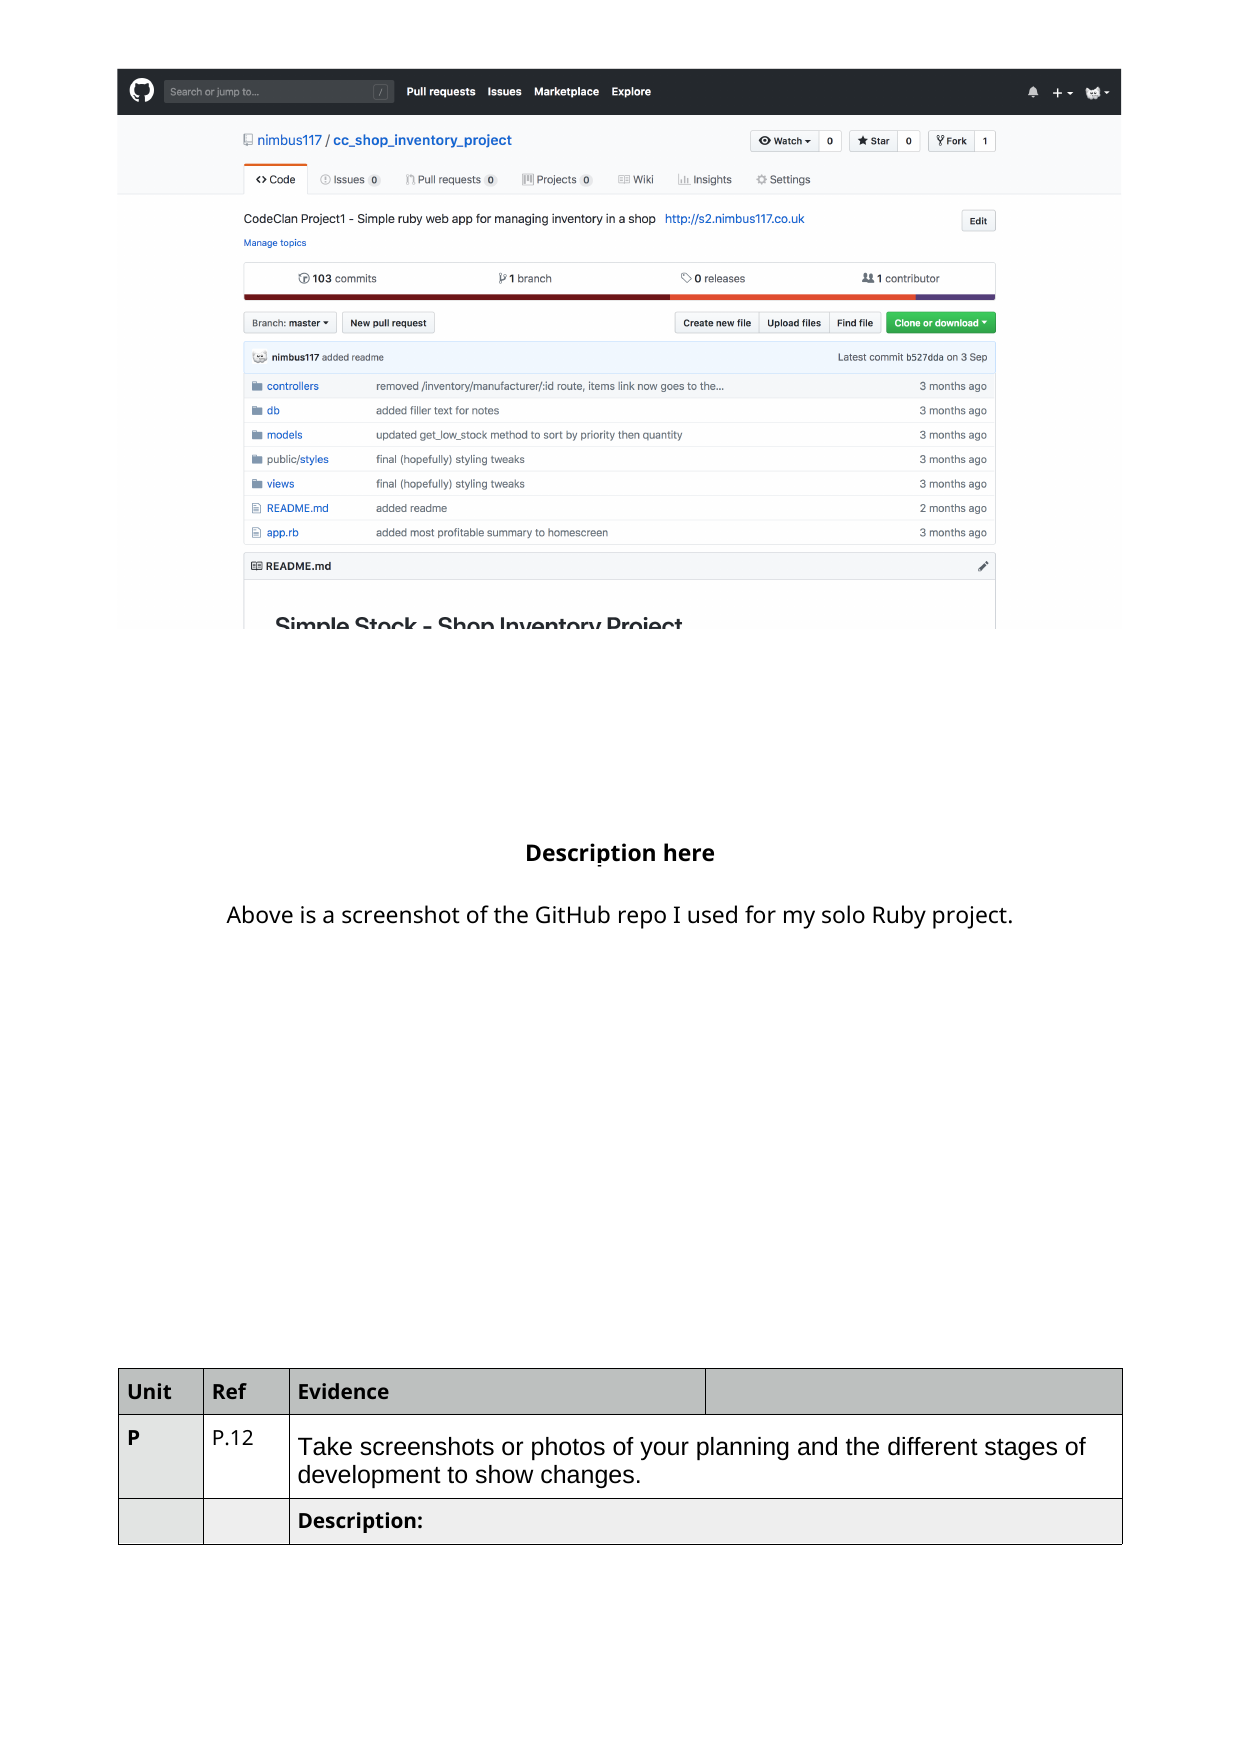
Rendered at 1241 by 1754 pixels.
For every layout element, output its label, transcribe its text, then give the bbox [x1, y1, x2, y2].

table_header [706, 1369, 1122, 1414]
table_cell P [119, 1415, 203, 1498]
text Above is a screenshot of the GitHub repo I used for my solo Ruby project. [118, 899, 1122, 931]
table_header Unit [119, 1369, 203, 1414]
table_header Ref [204, 1369, 289, 1414]
text Description here [118, 837, 1122, 868]
table_cell Take screenshots or photos of your planning and the different stages of development to show changes. [290, 1415, 1122, 1498]
table_cell P.12 [204, 1415, 289, 1498]
table_header Evidence [290, 1369, 705, 1414]
table_cell [204, 1499, 289, 1543]
table_cell [119, 1499, 203, 1543]
table_cell Description: [290, 1499, 1122, 1543]
picture [117, 68, 1122, 629]
